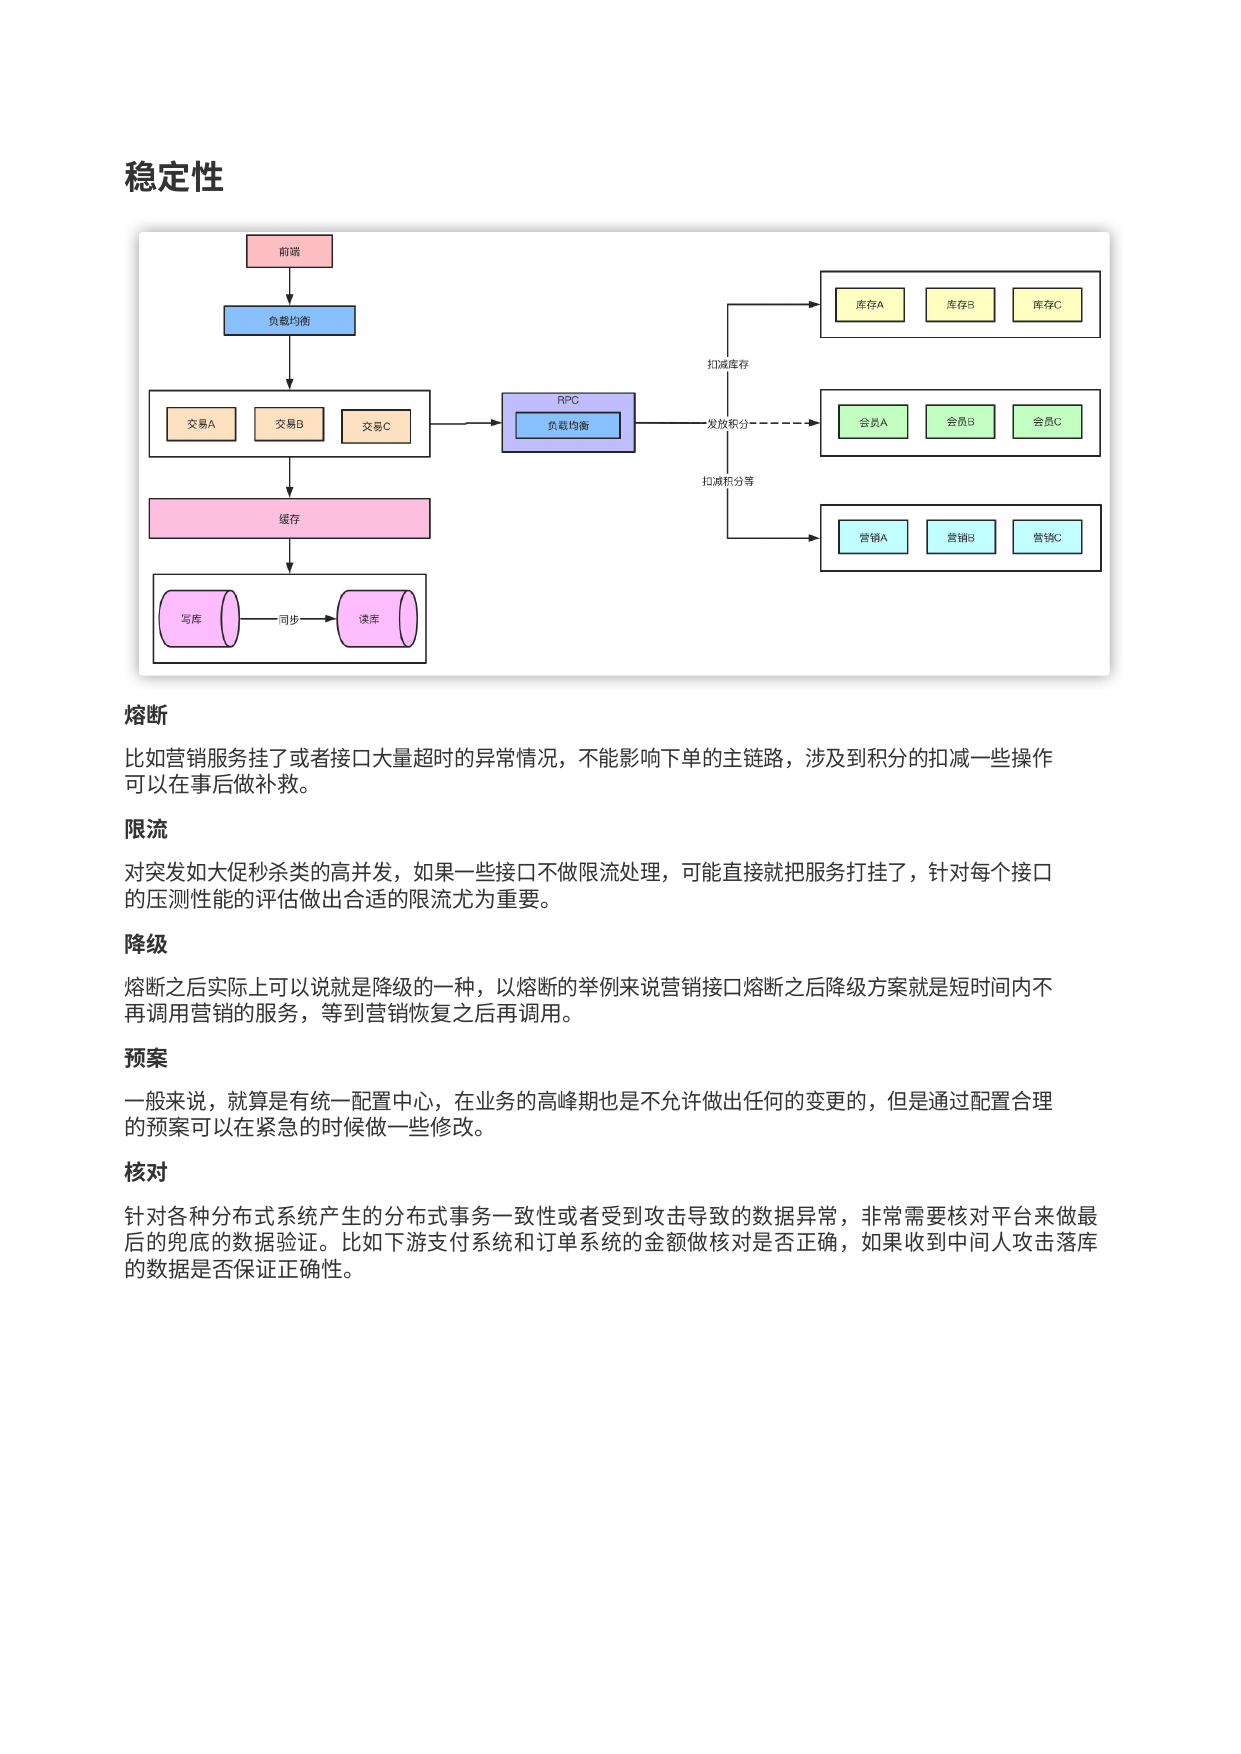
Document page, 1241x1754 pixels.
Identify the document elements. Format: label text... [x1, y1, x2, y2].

text 对突发如⼤促秒杀类的⾼并发，如果⼀些接⼝不做限流处理，可能直接就把服务打挂了，针对每个接⼝ 的压测性能的评估做出合适的限流尤为重要。 [124, 859, 1101, 913]
subtitle 稳定性 [124, 144, 1128, 201]
subtitle 降级 [124, 927, 1128, 958]
text ⼀般来说，就算是有统⼀配置中⼼，在业务的⾼峰期也是不允许做出任何的变更的，但是通过配置合理 的预案可以在紧急的时候做⼀些修改。 [124, 1088, 1101, 1142]
subtitle 限流 [124, 812, 1128, 843]
subtitle 核对 [124, 1155, 1128, 1187]
text 针对各种分布式系统产⽣的分布式事务⼀致性或者受到攻击导致的数据异常，⾮常需要核对平台来做最 后的兜底的数据验证。⽐如下游⽀付系统和订单系统的⾦额做核对是否正确，如果收到中间⼈攻击落库 的数据是否保证正确性。 [124, 1203, 1101, 1284]
text ⽐如营销服务挂了或者接⼝⼤量超时的异常情况，不能影响下单的主链路，涉及到积分的扣减⼀些操作 可以在事后做补救。 [124, 745, 1101, 799]
text 熔断之后实际上可以说就是降级的⼀种，以熔断的举例来说营销接⼝熔断之后降级⽅案就是短时间内不 再调⽤营销的服务，等到营销恢复之后再调⽤。 [124, 974, 1101, 1028]
subtitle 预案 [124, 1041, 1128, 1072]
picture [124, 217, 1123, 690]
